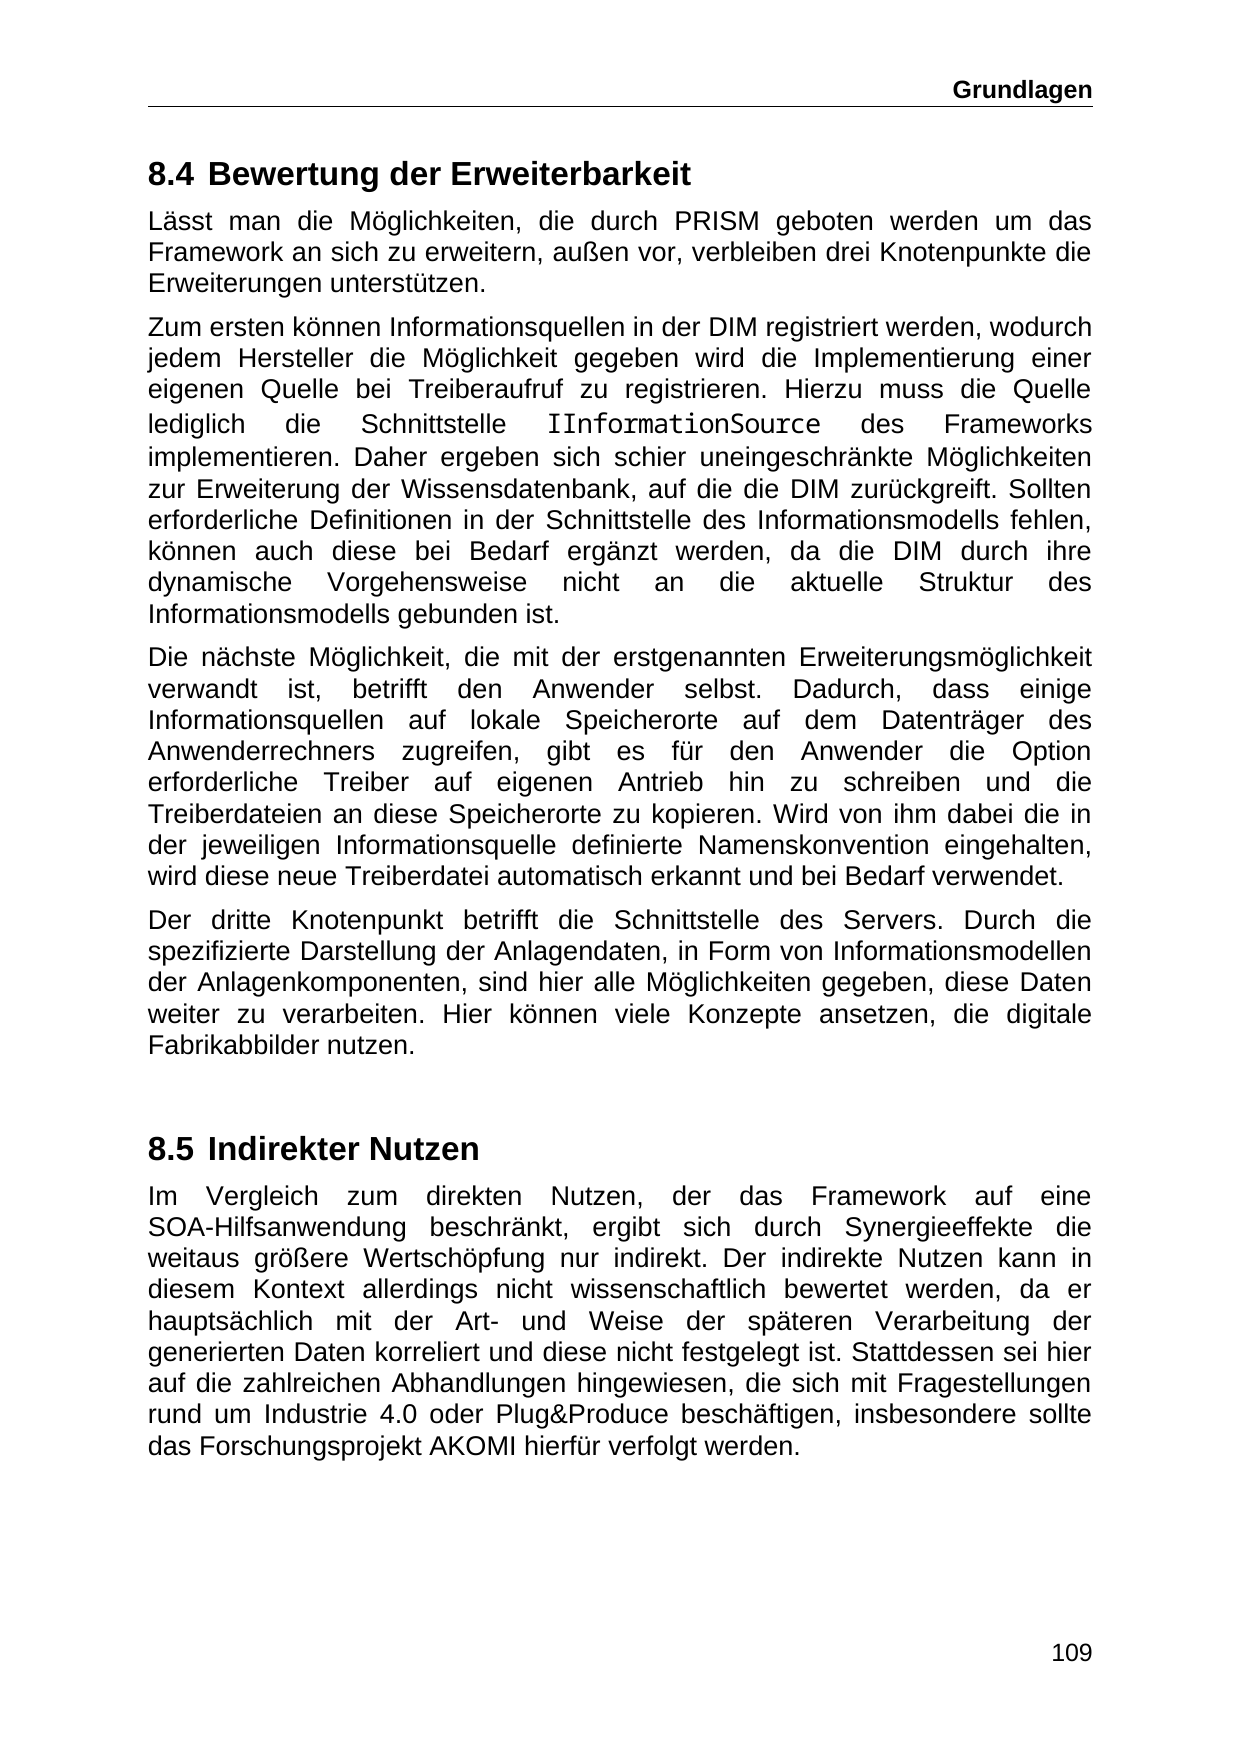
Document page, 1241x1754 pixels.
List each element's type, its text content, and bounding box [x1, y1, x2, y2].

text Die nächste Möglichkeit, die mit der erstgenannten Erweiterungsmöglichkeit verwandt ist, betrifft den Anwender selbst. Dadurch, dass einige Informationsquellen auf lokale Speicherorte auf dem Datenträger des Anwenderrechners zugreifen, gibt es für den Anwender die Option erforderliche Treiber auf eigenen Antrieb hin zu schreiben und die Treiberdateien an diese Speicherorte zu kopieren. Wird von ihm dabei die in der jeweiligen Informationsquelle definierte Namenskonvention eingehalten, wird diese neue Treiberdatei automatisch erkannt und bei Bedarf verwendet. [148, 641, 1093, 891]
text Lässt man die Möglichkeiten, die durch PRISM geboten werden um das Framework an sich zu erweitern, außen vor, verbleiben drei Knotenpunkte die Erweiterungen unterstützen. [148, 204, 1093, 298]
subtitle Bewertung der Erweiterbarkeit [148, 148, 1093, 192]
text Der dritte Knotenpunkt betrifft die Schnittstelle des Servers. Durch die spezifizierte Darstellung der Anlagendaten, in Form von Informationsmodellen der Anlagenkomponenten, sind hier alle Möglichkeiten gegeben, diese Daten weiter zu verarbeiten. Hier können viele Konzepte ansetzen, die digitale Fabrikabbilder nutzen. [148, 904, 1093, 1060]
text Im Vergleich zum direkten Nutzen, der das Framework auf eine SOA-Hilfsanwendung beschränkt, ergibt sich durch Synergieeffekte die weitaus größere Wertschöpfung nur indirekt. Der indirekte Nutzen kann in diesem Kontext allerdings nicht wissenschaftlich bewertet werden, da er hauptsächlich mit der Art- und Weise der späteren Verarbeitung der generierten Daten korreliert und diese nicht festgelegt ist. Stattdessen sei hier auf die zahlreichen Abhandlungen hingewiesen, die sich mit Fragestellungen rund um Industrie 4.0 oder Plug&Produce beschäftigen, insbesondere sollte das Forschungsprojekt AKOMI hierfür verfolgt werden. [148, 1179, 1093, 1461]
text Zum ersten können Informationsquellen in der DIM registriert werden, wodurch jedem Hersteller die Möglichkeit gegeben wird die Implementierung einer eigenen Quelle bei Treiberaufruf zu registrieren. Hierzu muss die Quelle lediglich die Schnittstelle IInformationSource des Frameworks implementieren. Daher ergeben sich schier uneingeschränkte Möglichkeiten zur Erweiterung der Wissensdatenbank, auf die die DIM zurückgreift. Sollten erforderliche Definitionen in der Schnittstelle des Informationsmodells fehlen, können auch diese bei Bedarf ergänzt werden, da die DIM durch ihre dynamische Vorgehensweise nicht an die aktuelle Struktur des Informationsmodells gebunden ist. [148, 311, 1093, 629]
subtitle Indirekter Nutzen [148, 1123, 1093, 1167]
